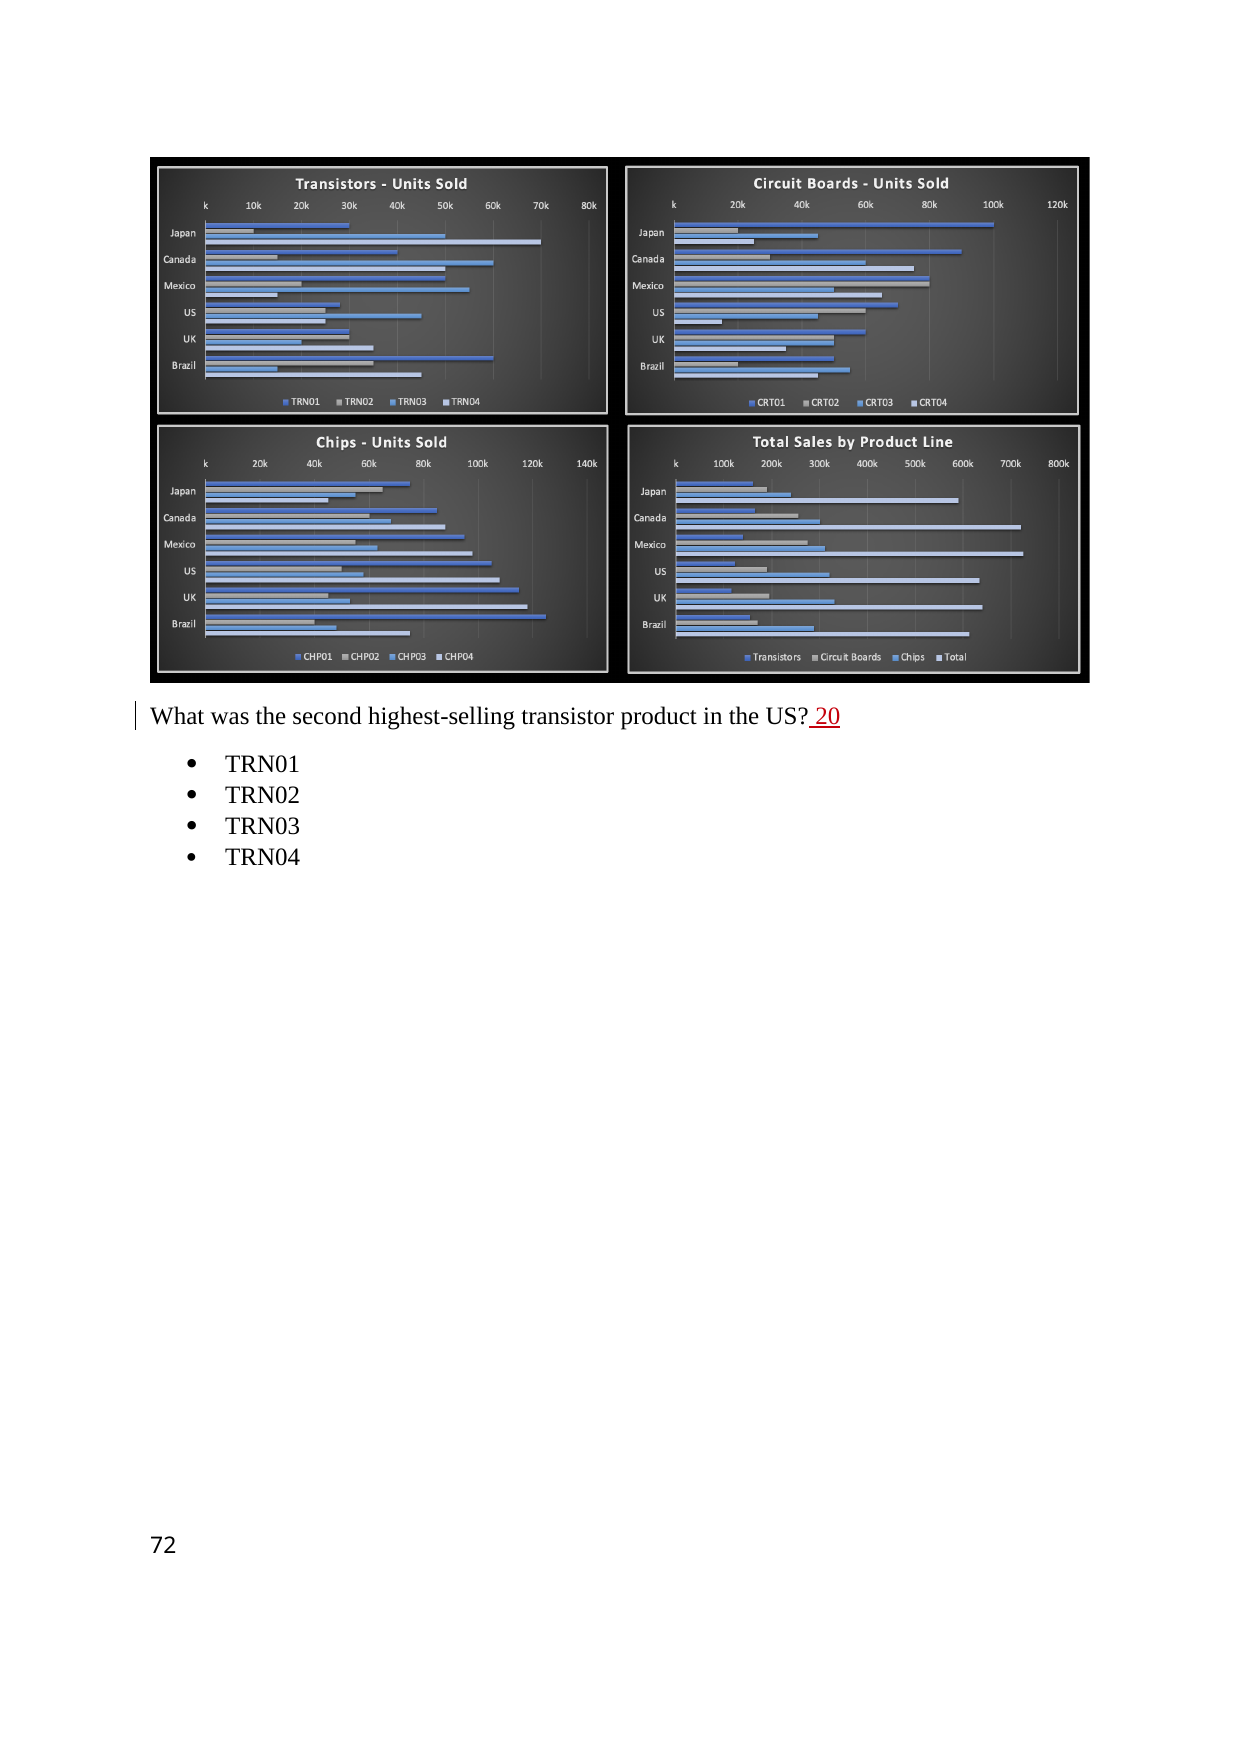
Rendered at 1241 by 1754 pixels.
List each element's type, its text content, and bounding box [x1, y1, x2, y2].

text What was the second highest-selling transistor product in the US? [150, 701, 1090, 730]
list TRN01 [187, 749, 1090, 778]
list TRN03 [187, 811, 1090, 840]
picture [150, 157, 1090, 683]
list TRN04 [187, 842, 1090, 871]
list TRN02 [187, 780, 1090, 809]
